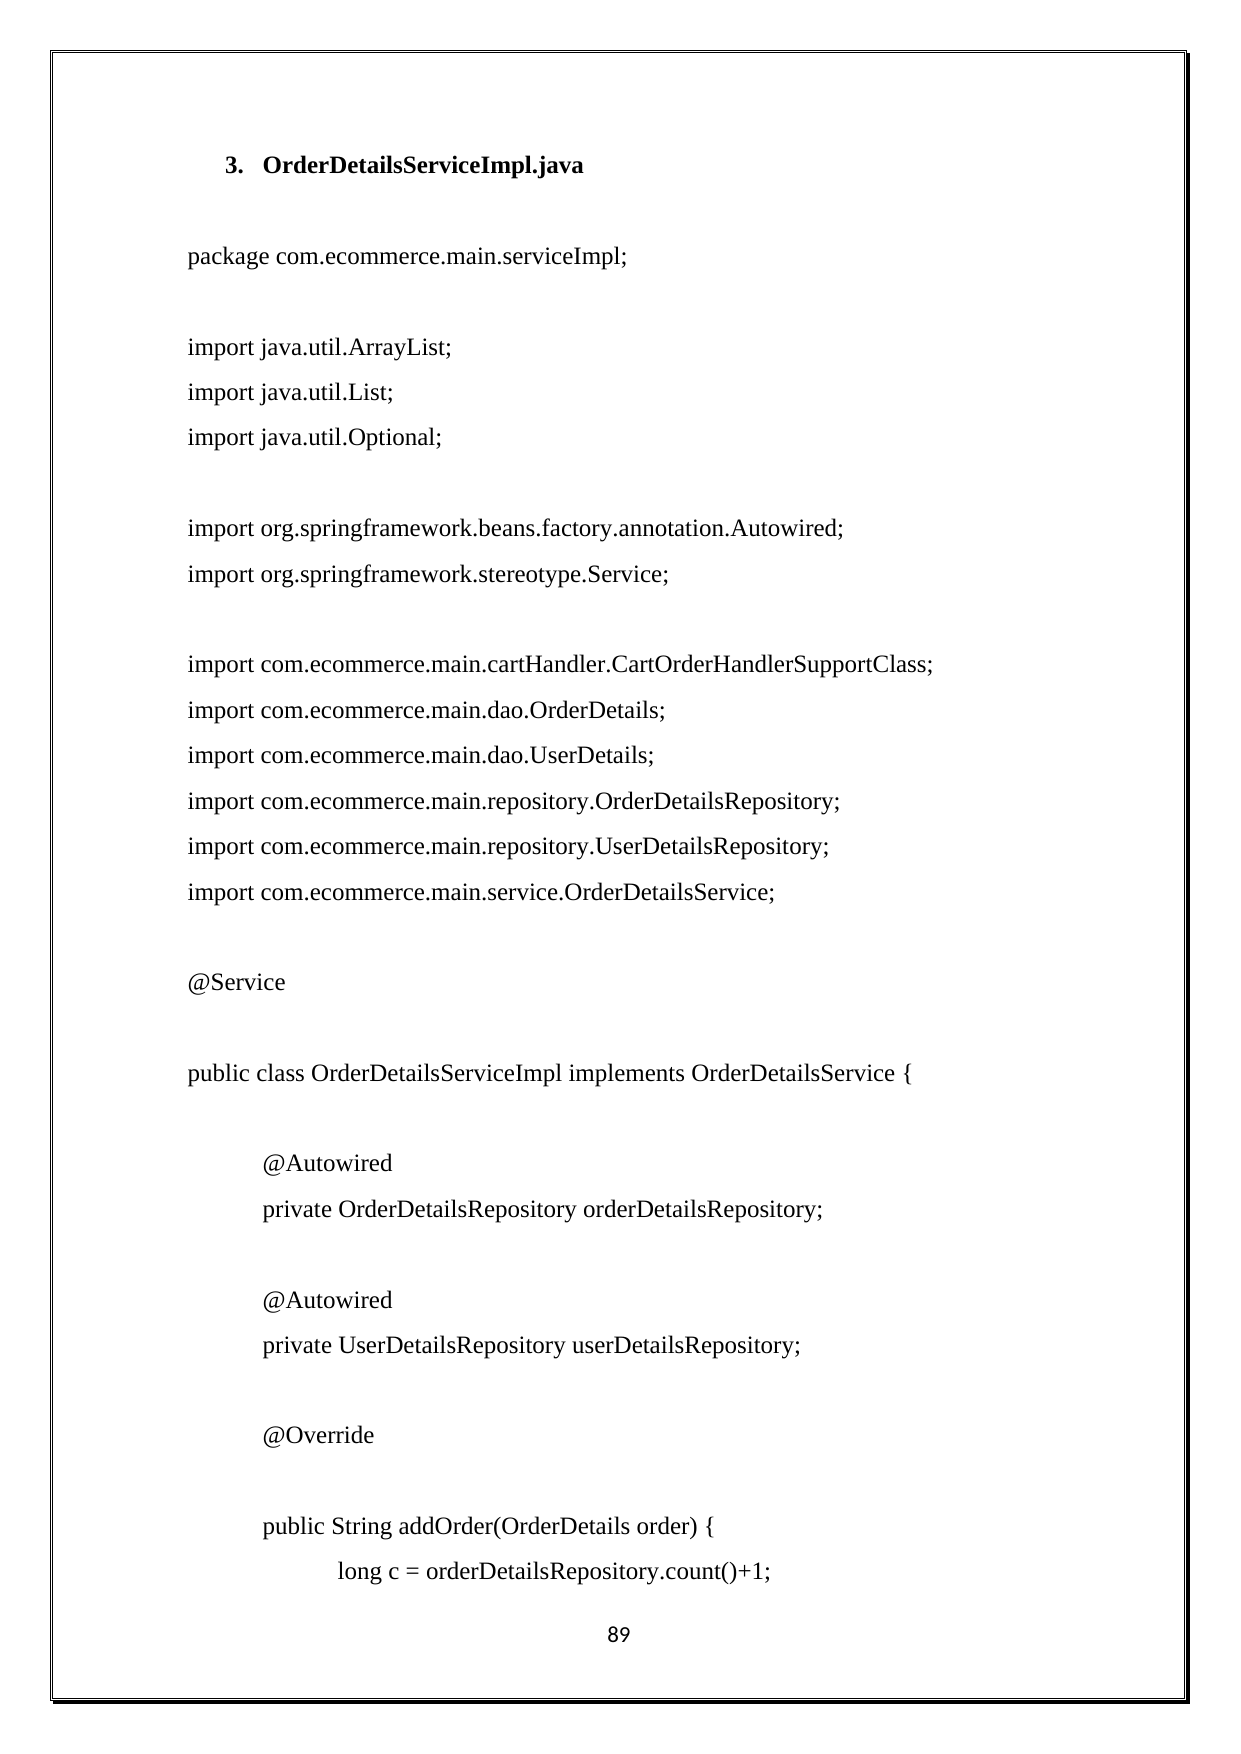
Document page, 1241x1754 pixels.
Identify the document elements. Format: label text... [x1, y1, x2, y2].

text import java.util.Optional; [187, 422, 1049, 451]
text package com.ecommerce.main.serviceImpl; [187, 241, 1049, 269]
text import com.ecommerce.main.dao.OrderDetails; [187, 695, 1049, 724]
text import java.util.ArrayList; [187, 332, 1049, 360]
text import org.springframework.stereotype.Service; [187, 559, 1049, 587]
text private OrderDetailsRepository orderDetailsRepository; [187, 1194, 1049, 1223]
text public String addOrder(OrderDetails order) { [187, 1511, 1049, 1540]
text import org.springframework.beans.factory.annotation.Autowired; [187, 513, 1049, 542]
text @Autowired [187, 1148, 1049, 1177]
text import com.ecommerce.main.repository.OrderDetailsRepository; [187, 786, 1049, 814]
text @Service [187, 967, 1049, 996]
text import com.ecommerce.main.repository.UserDetailsRepository; [187, 831, 1049, 860]
text import com.ecommerce.main.service.OrderDetailsService; [187, 877, 1049, 905]
text private UserDetailsRepository userDetailsRepository; [187, 1330, 1049, 1359]
text @Override [187, 1420, 1049, 1449]
list OrderDetailsServiceImpl.java [225, 150, 1049, 179]
text @Autowired [187, 1285, 1049, 1313]
text import java.util.List; [187, 377, 1049, 406]
text import com.ecommerce.main.dao.UserDetails; [187, 740, 1049, 769]
text import com.ecommerce.main.cartHandler.CartOrderHandlerSupportClass; [187, 649, 1049, 678]
text public class OrderDetailsServiceImpl implements OrderDetailsService { [187, 1058, 1049, 1087]
text long c = orderDetailsRepository.count()+1; [187, 1556, 1049, 1585]
